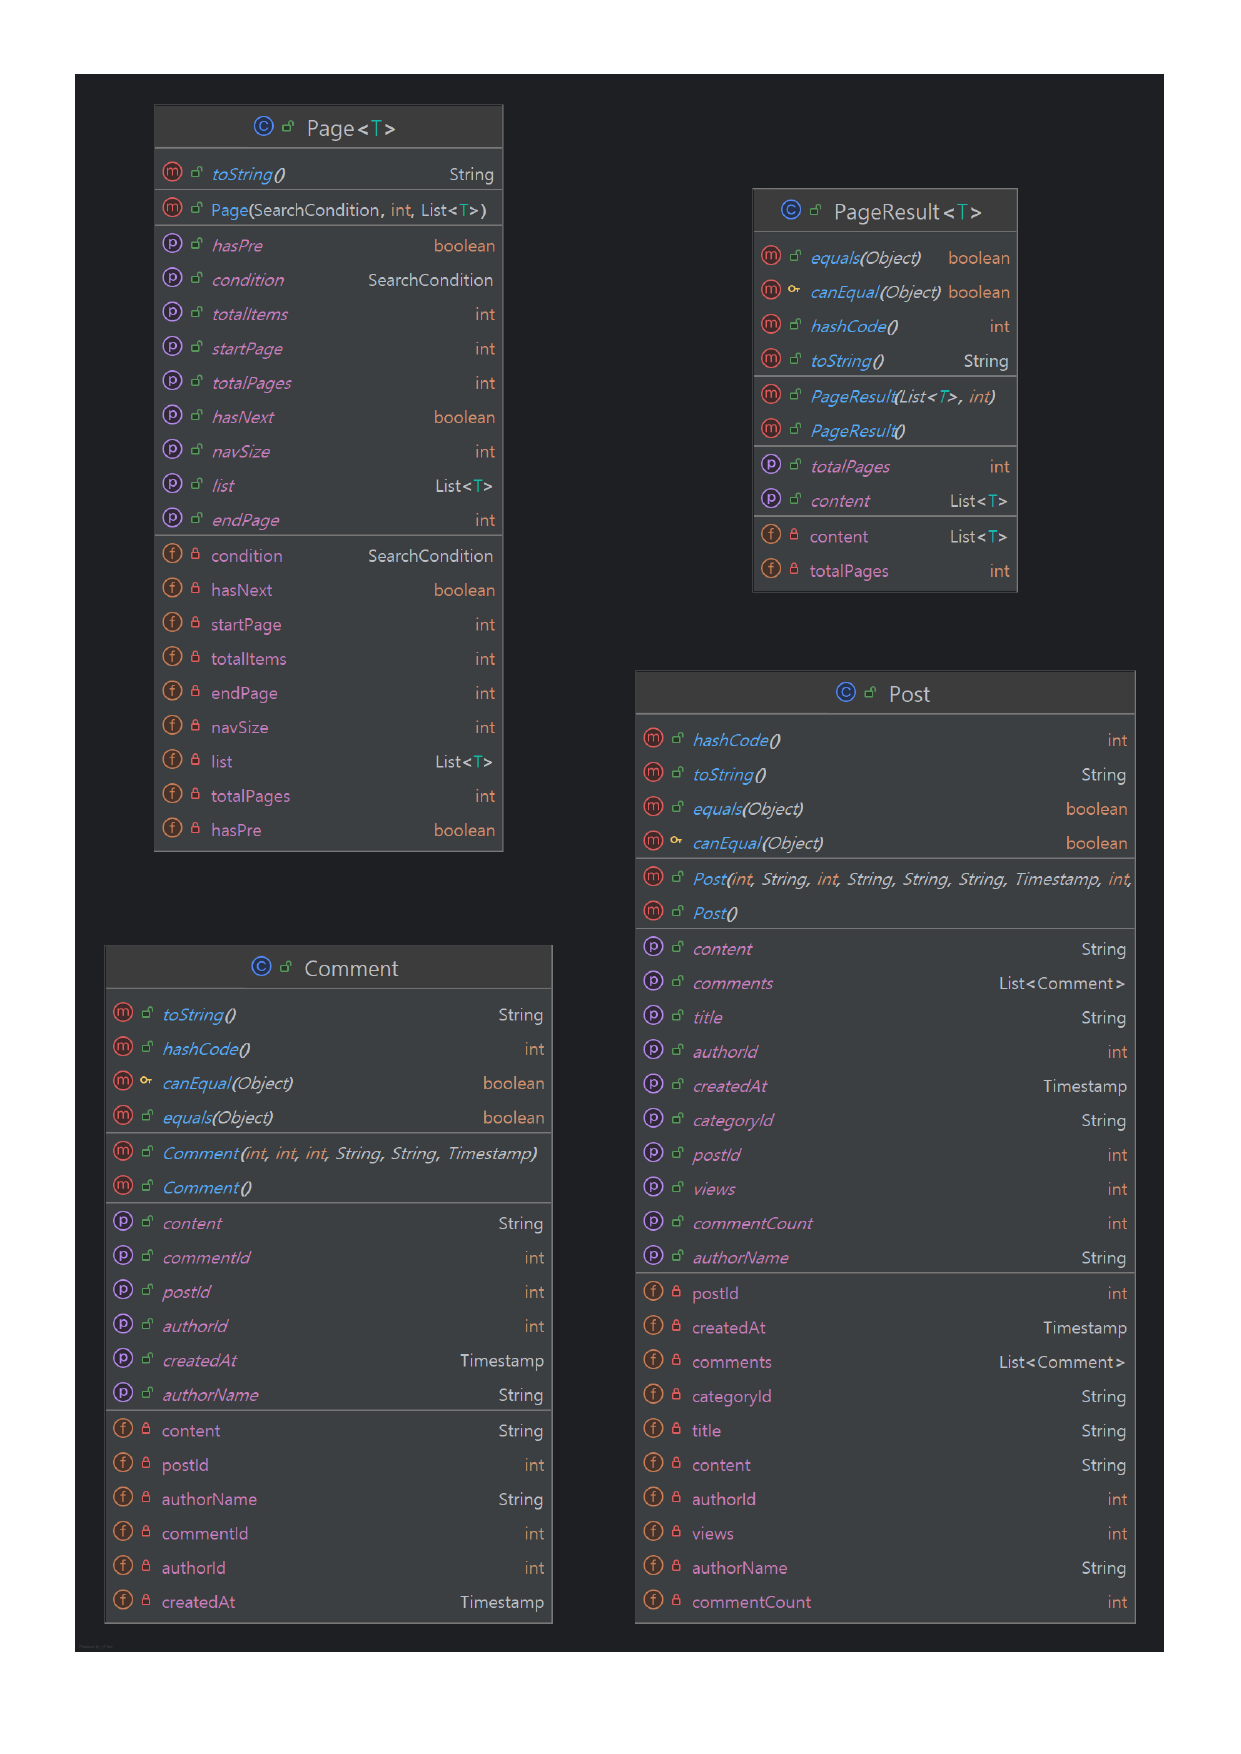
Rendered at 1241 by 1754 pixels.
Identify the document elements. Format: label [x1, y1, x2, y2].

picture [75, 74, 1164, 1652]
